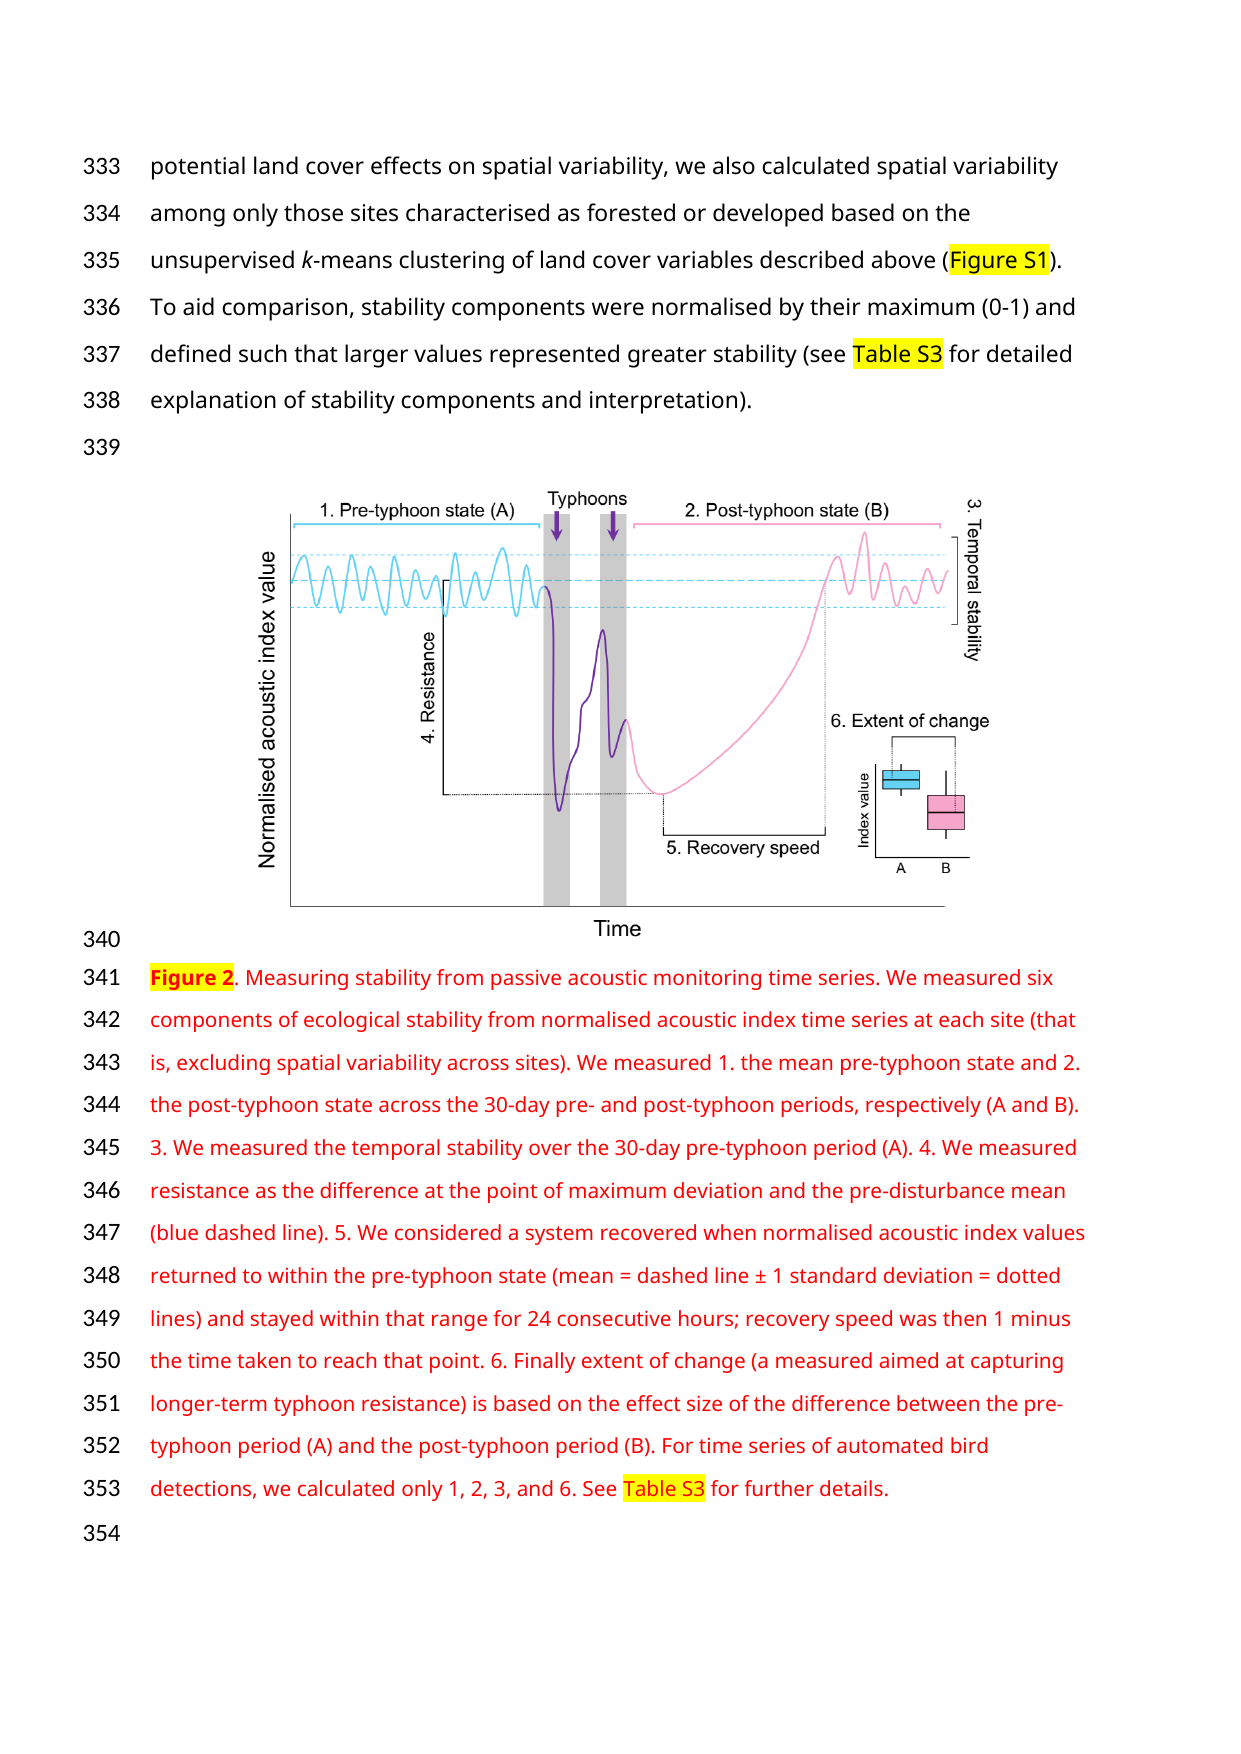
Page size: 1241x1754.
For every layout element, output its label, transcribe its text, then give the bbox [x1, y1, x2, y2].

text Figure 2. Measuring stability from passive acoustic monitoring time series. We measured six components of ecological stability from normalised acoustic index time series at each site (that is, excluding spatial variability across sites). We measured 1. the mean pre-typhoon state and 2. the post-typhoon state across the 30-day pre- and post-typhoon periods, respectively (A and B). 3. We measured the temporal stability over the 30-day pre-typhoon period (A). 4. We measured resistance as the difference at the point of maximum deviation and the pre-disturbance mean (blue dashed line). 5. We considered a system recovered when normalised acoustic index values returned to within the pre-typhoon state (mean = dashed line ± 1 standard deviation = dotted lines) and stayed within that range for 24 consecutive hours; recovery speed was then 1 minus the time taken to reach that point. 6. Finally extent of change (a measured aimed at capturing longer-term typhoon resistance) is based on the effect size of the difference between the pre-typhoon period (A) and the post-typhoon period (B). For time series of automated bird detections, we calculated only 1, 2, 3, and 6. See Table S3 for further details. [150, 963, 1090, 1502]
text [150, 150, 1090, 416]
